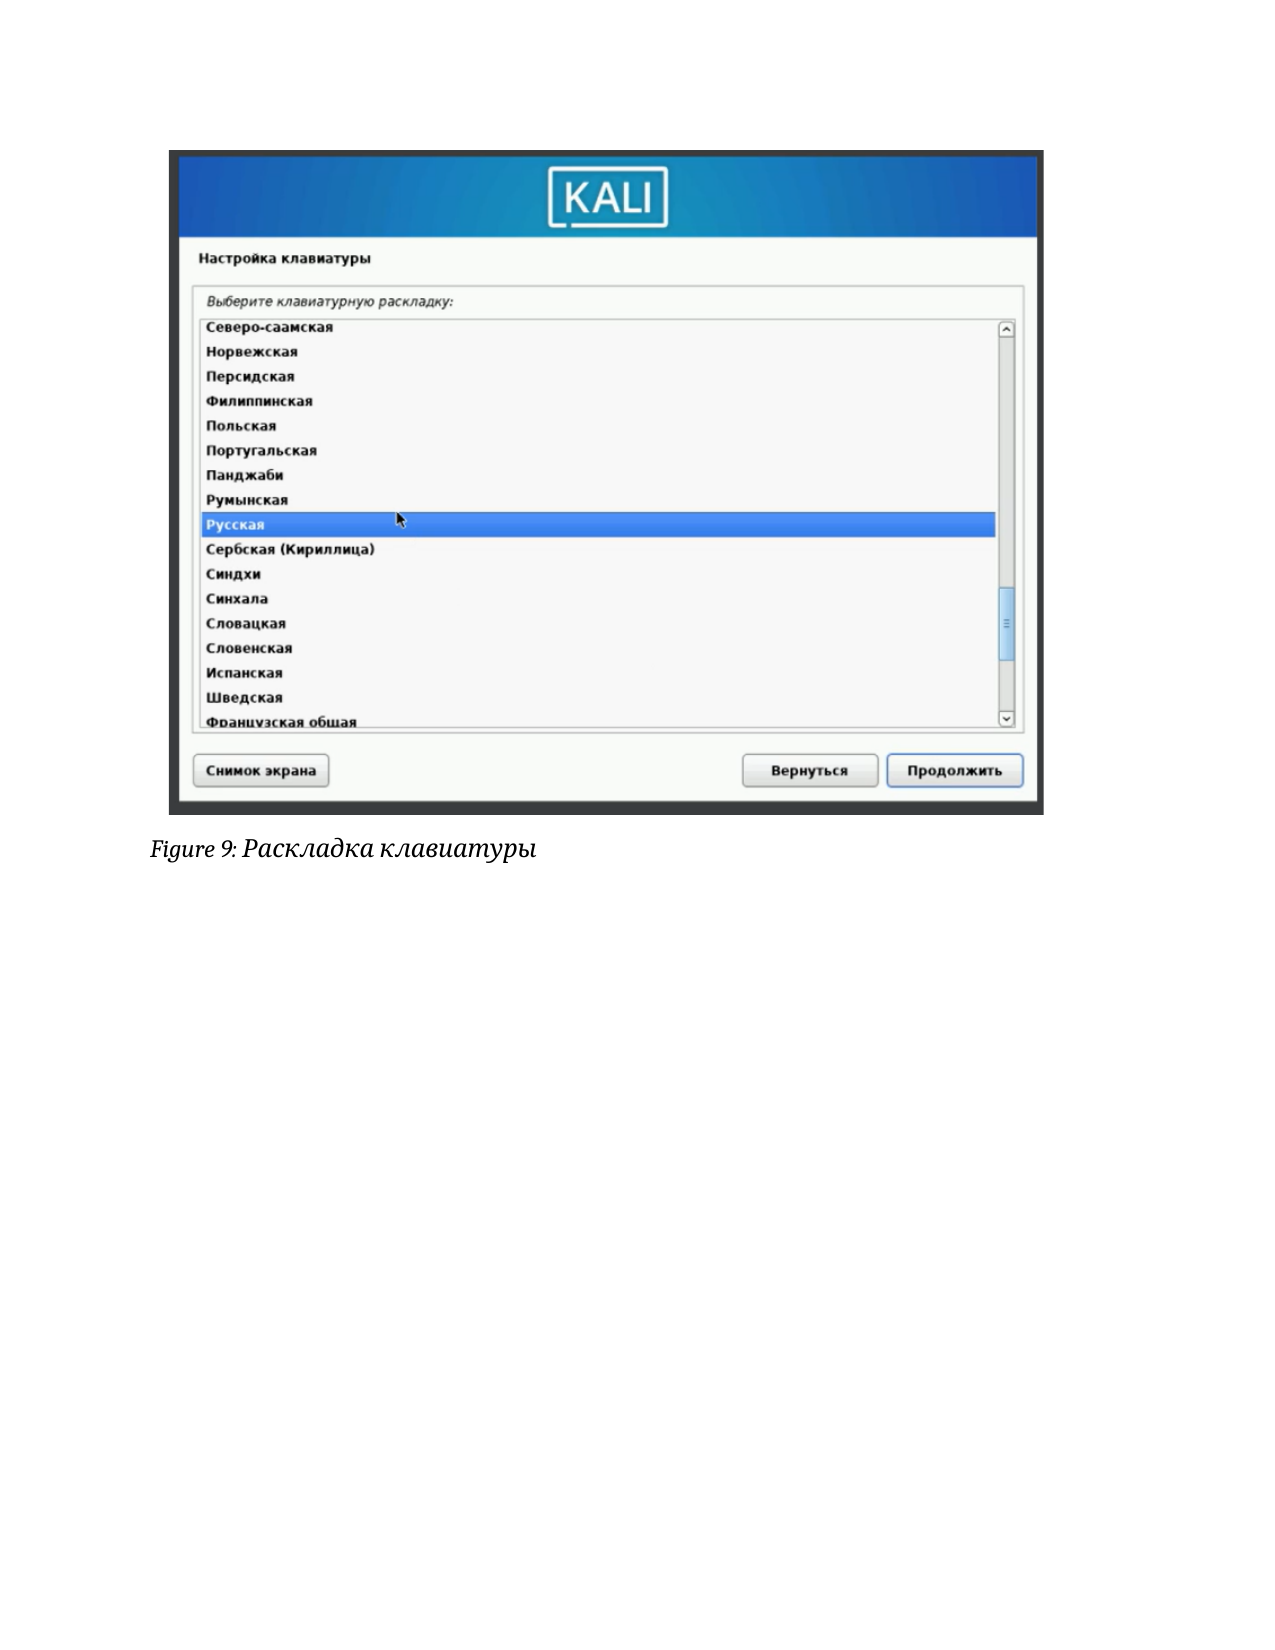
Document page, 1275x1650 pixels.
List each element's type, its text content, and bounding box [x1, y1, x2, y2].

text Figure 9: Раскладка клавиатуры [150, 835, 1125, 864]
picture [168, 150, 1044, 815]
